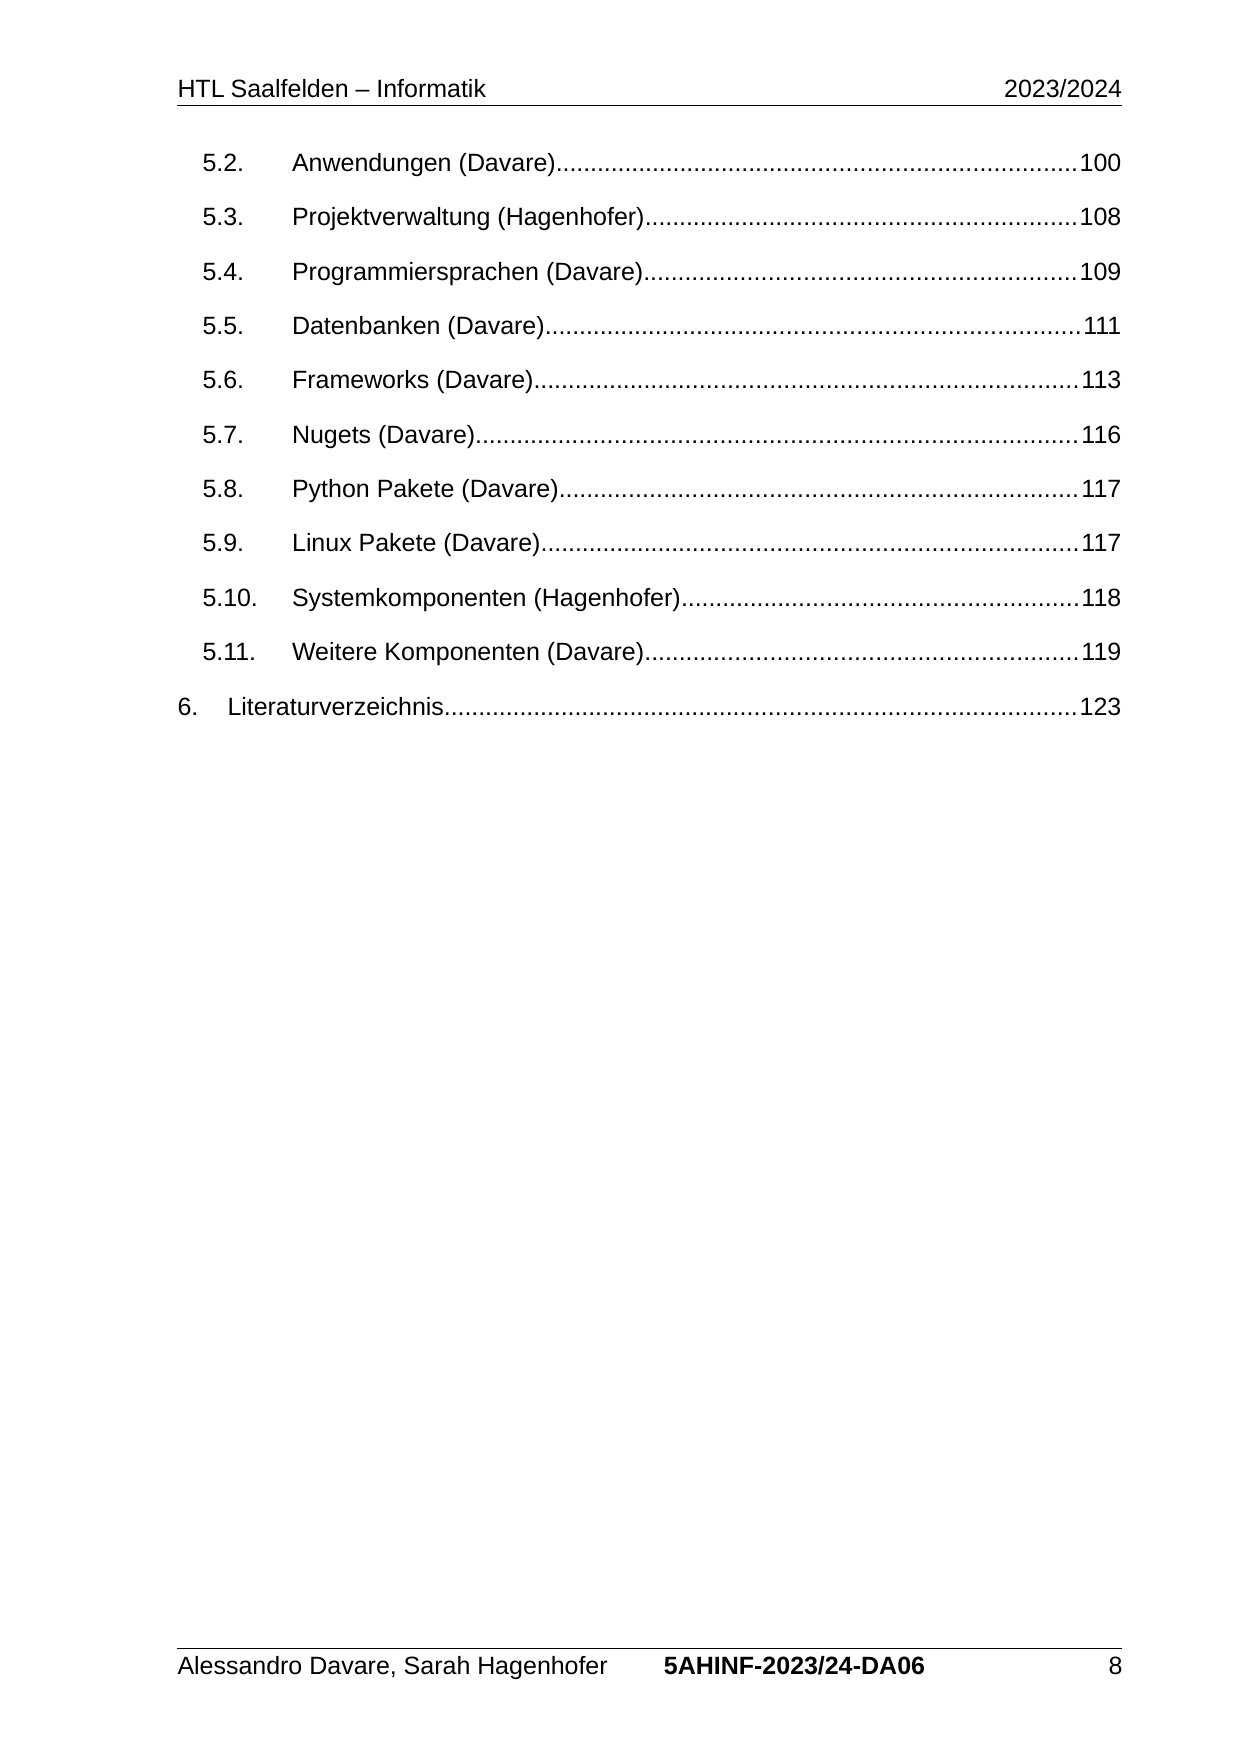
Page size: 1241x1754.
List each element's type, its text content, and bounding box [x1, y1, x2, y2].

text 5.6. Frameworks (Davare) 113 [202, 365, 1122, 394]
text 5.7. Nugets (Davare) 116 [202, 419, 1122, 448]
text 5.11. Weitere Komponenten (Davare) 119 [202, 637, 1122, 666]
text 5.3. Projektverwaltung (Hagenhofer) 108 [202, 202, 1122, 231]
text 5.9. Linux Pakete (Davare) 117 [202, 528, 1122, 557]
text 5.5. Datenbanken (Davare) 111 [202, 311, 1122, 339]
text 5.8. Python Pakete (Davare) 117 [202, 474, 1122, 503]
text 5.4. Programmiersprachen (Davare) 109 [202, 256, 1122, 285]
text 5.2. Anwendungen (Davare) 100 [202, 148, 1122, 176]
text 5.10. Systemkomponenten (Hagenhofer) 118 [202, 583, 1122, 611]
text 6. Literaturverzeichnis 123 [177, 691, 1122, 720]
